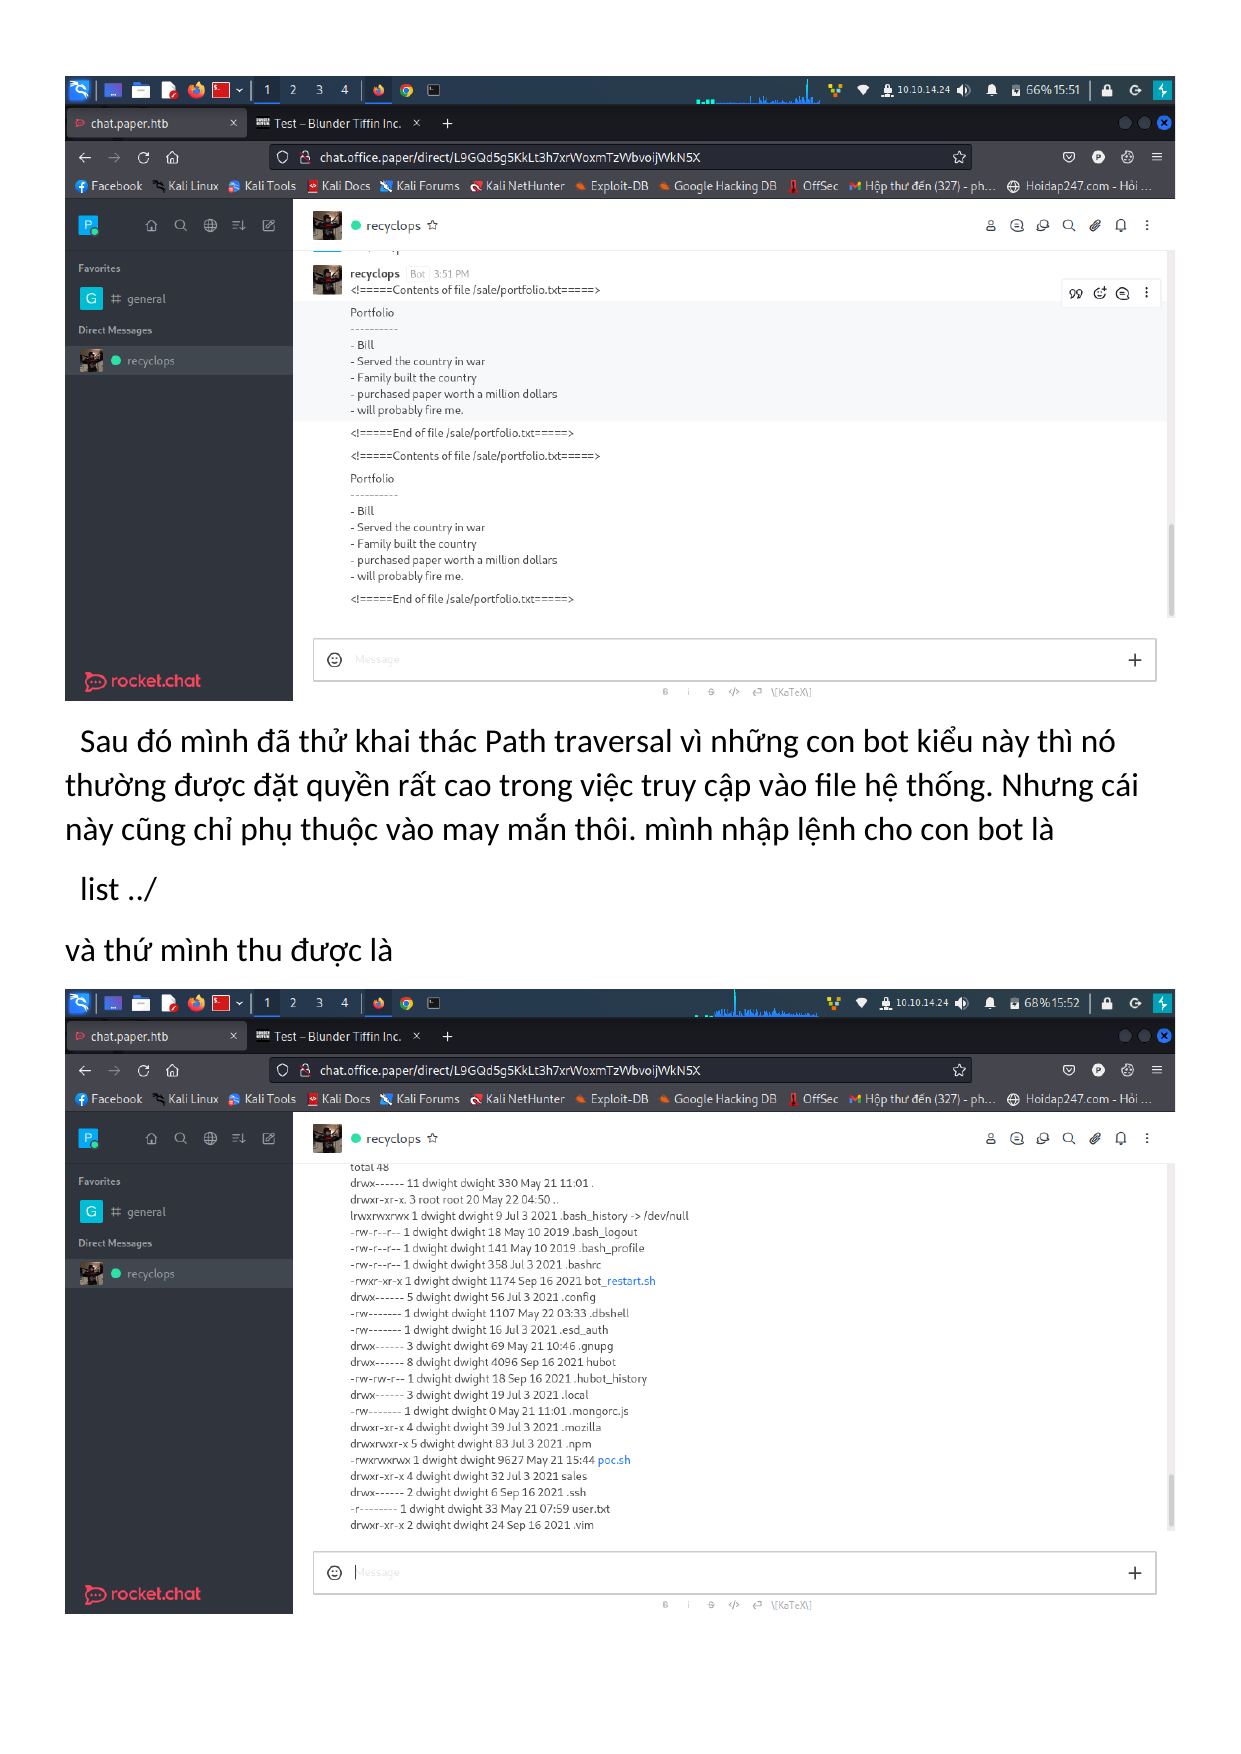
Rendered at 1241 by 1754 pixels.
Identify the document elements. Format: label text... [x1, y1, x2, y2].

text Sau đó mình đã thử khai thác Path traversal vì những con bot kiểu này thì nó thường được đặt quyền rất cao trong việc truy cập vào file hệ thống. Nhưng cái này cũng chỉ phụ thuộc vào may mắn thôi. mình nhập lệnh cho con bot là [65, 720, 1175, 848]
picture [65, 989, 1176, 1614]
text và thứ mình thu được là [65, 929, 1175, 970]
text list ../ [65, 868, 1175, 909]
picture [65, 76, 1176, 701]
